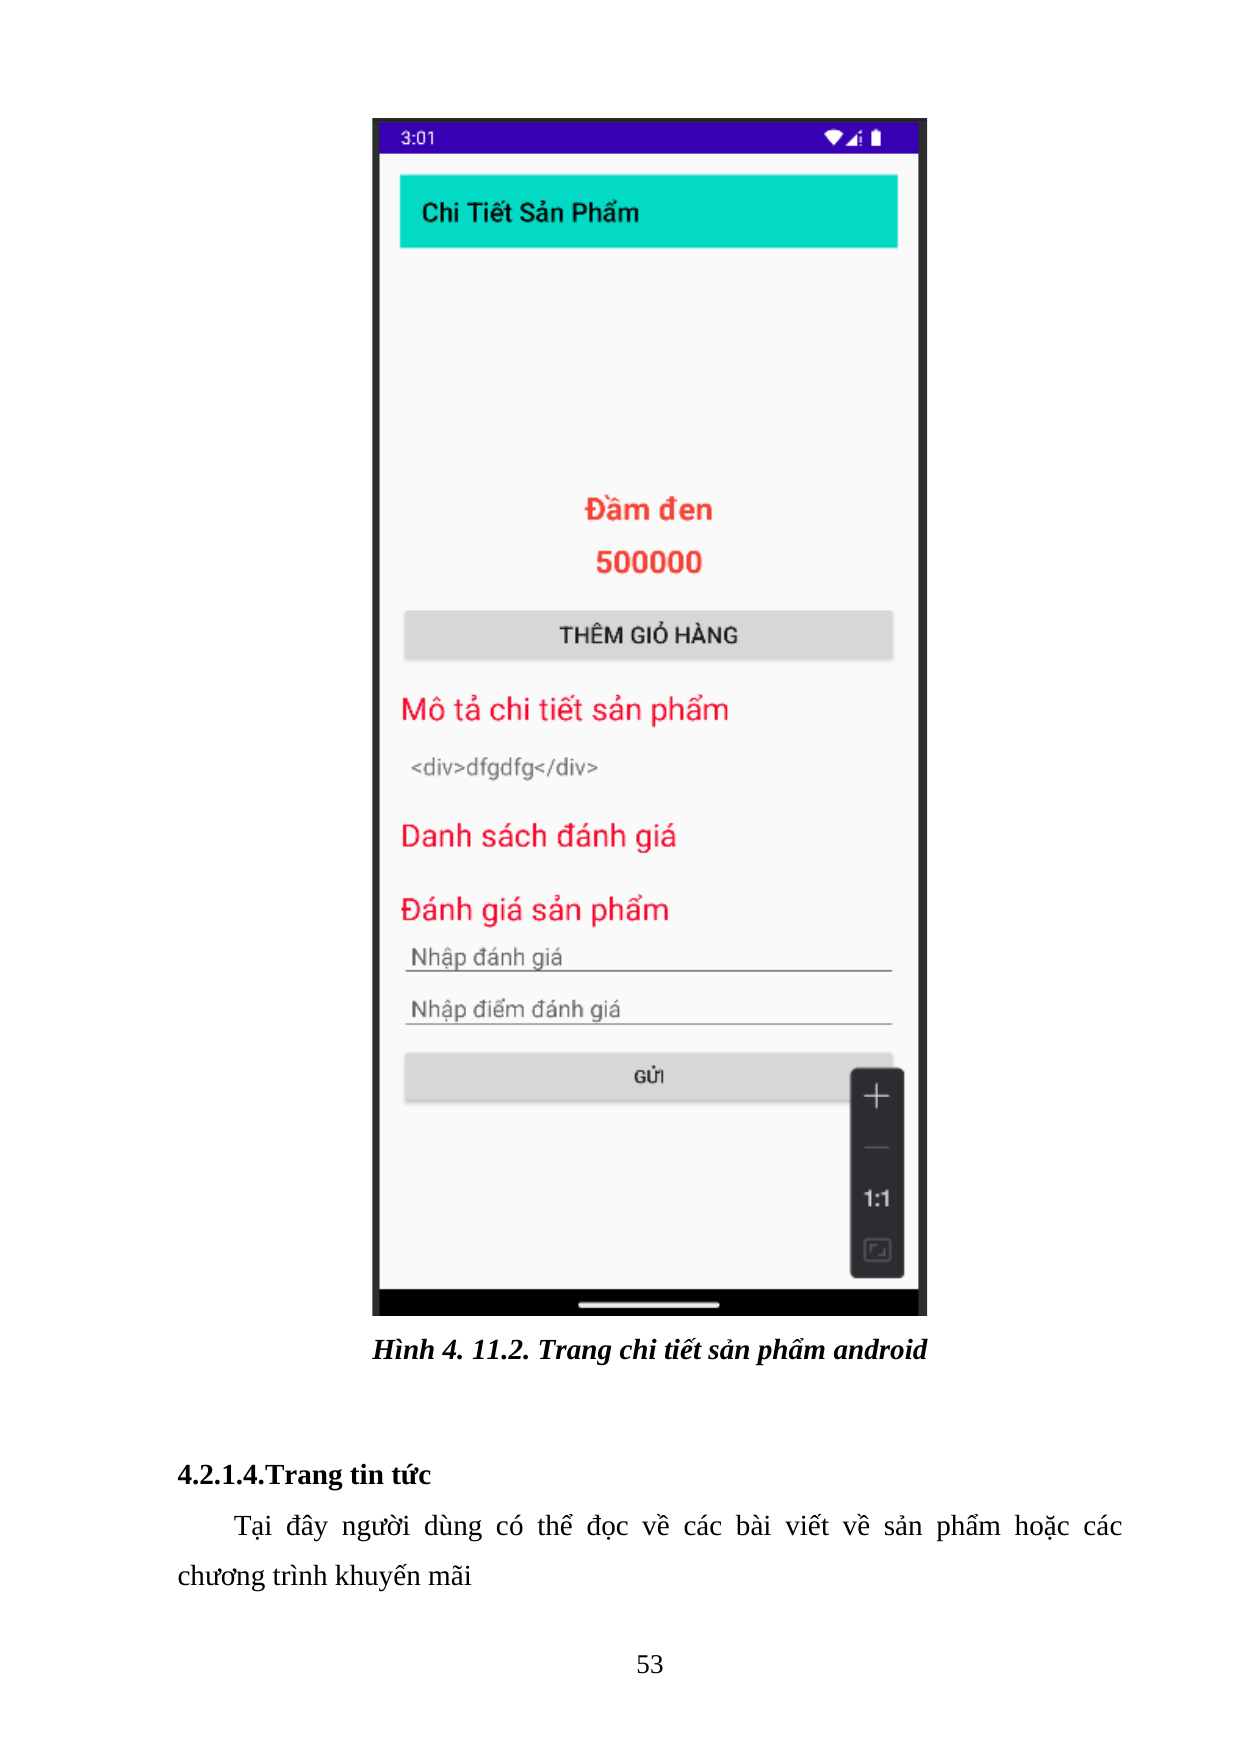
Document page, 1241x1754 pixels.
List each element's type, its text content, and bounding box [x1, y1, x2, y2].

subtitle 4.2.1.4.Trang tin tức [177, 1457, 1122, 1491]
text Tại đây người dùng có thể đọc về các bài viết về sản phẩm hoặc các chương trình khuyến mãi [177, 1508, 1122, 1592]
picture [372, 118, 928, 1316]
